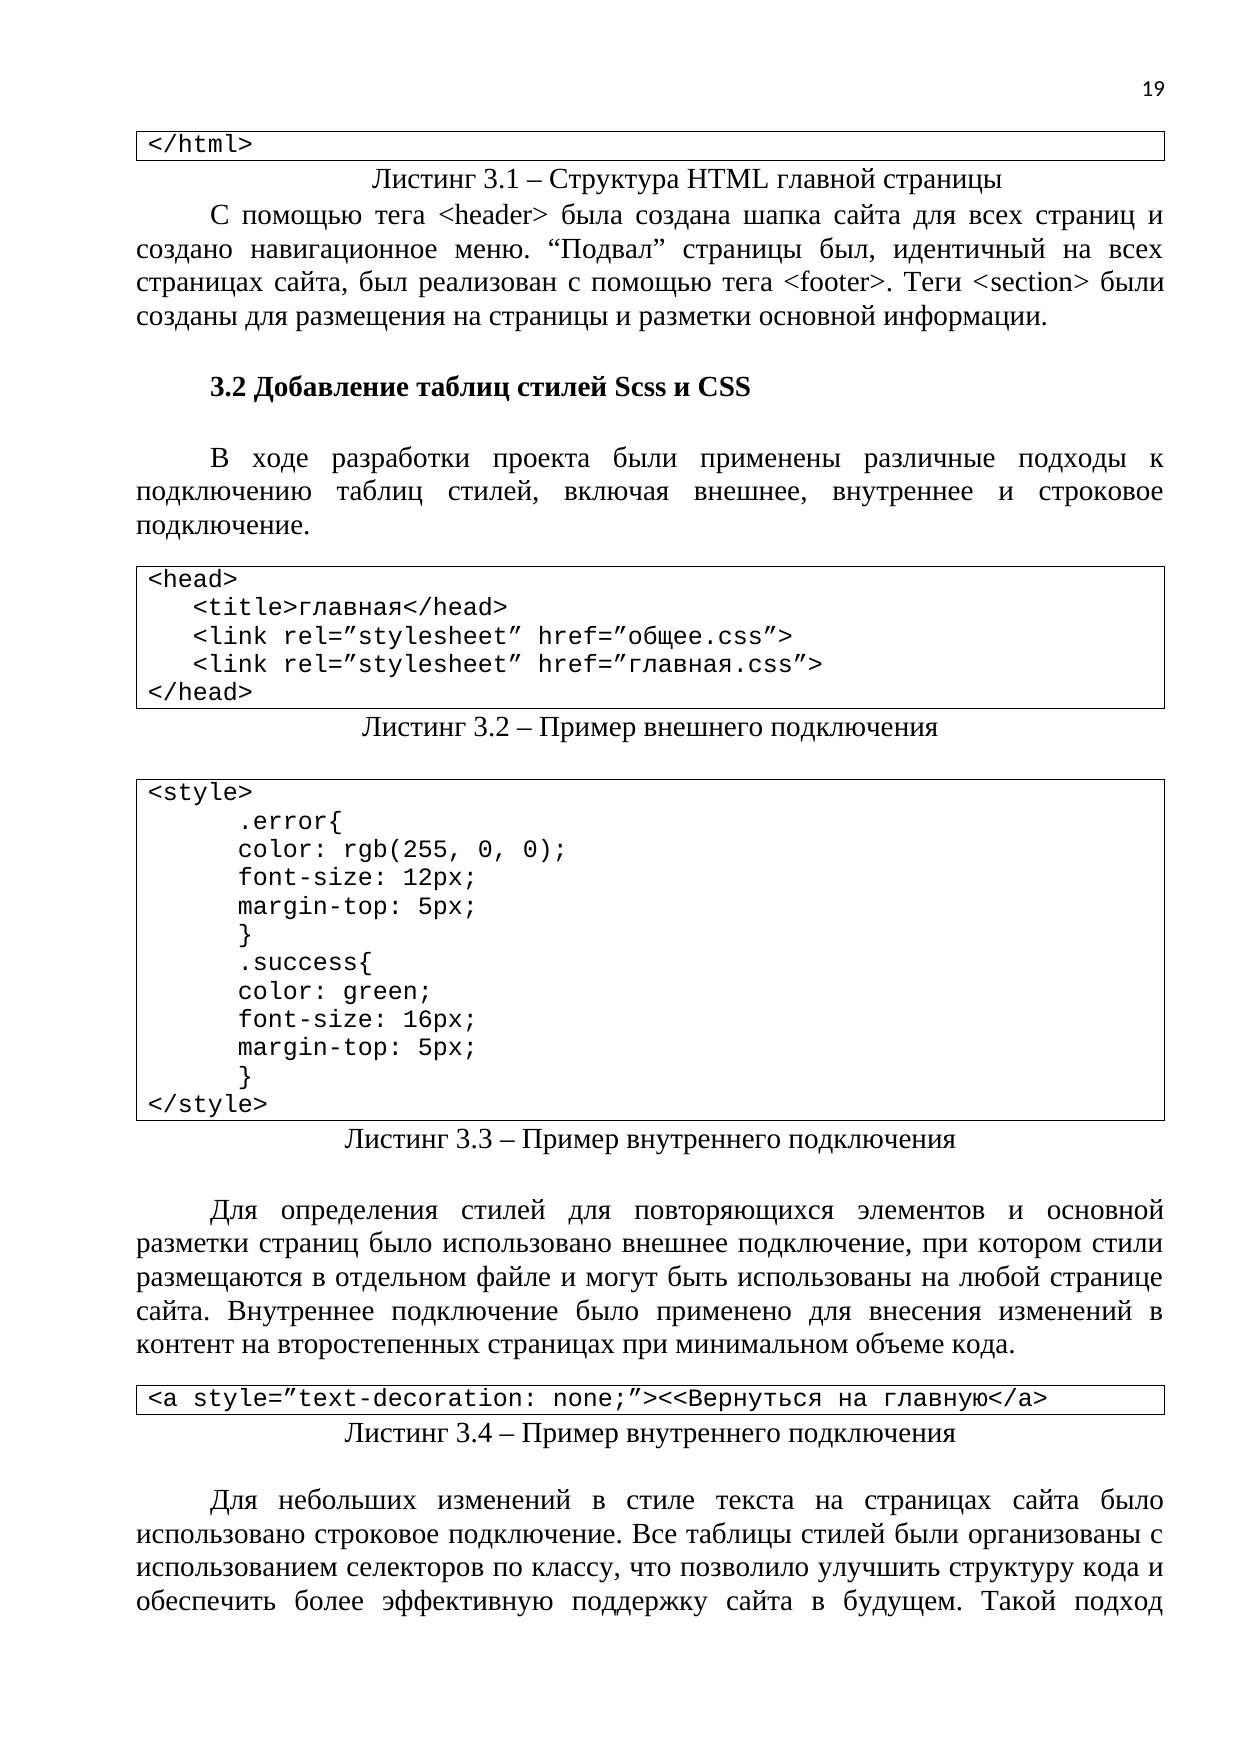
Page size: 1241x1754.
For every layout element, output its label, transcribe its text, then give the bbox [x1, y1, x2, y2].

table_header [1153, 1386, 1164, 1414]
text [136, 1482, 1164, 1616]
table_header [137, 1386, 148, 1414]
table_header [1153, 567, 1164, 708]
text Листинг 3.3 – Пример внутреннего подключения [136, 1121, 1164, 1154]
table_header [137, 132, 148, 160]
text В ходе разработки проекта были применены различные подходы к подключению таблиц стилей, включая внешнее, внутреннее и строковое подключение. [136, 440, 1164, 541]
text С помощью тега <header> была создана шапка сайта для всех страниц и создано навигационное меню. “Подвал” страницы был, идентичный на всех страницах сайта, был реализован с помощью тега <footer>. Теги <section> были созданы для размещения на страницы и разметки основной информации. [136, 197, 1164, 331]
text 3.2 Добавление таблиц стилей Scss и CSS [136, 369, 1164, 402]
text Листинг 3.2 – Пример внешнего подключения [136, 709, 1164, 743]
text Для определения стилей для повторяющихся элементов и основной разметки страниц было использовано внешнее подключение, при котором стили размещаются в отдельном файле и могут быть использованы на любой странице сайта. Внутреннее подключение было применено для внесения изменений в контент на второстепенных страницах при минимальном объеме кода. [136, 1192, 1164, 1360]
text Листинг 3.4 – Пример внутреннего подключения [136, 1415, 1164, 1449]
text Листинг 3.1 – Структура HTML главной страницы [136, 161, 1164, 194]
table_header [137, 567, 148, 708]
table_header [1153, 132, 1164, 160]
